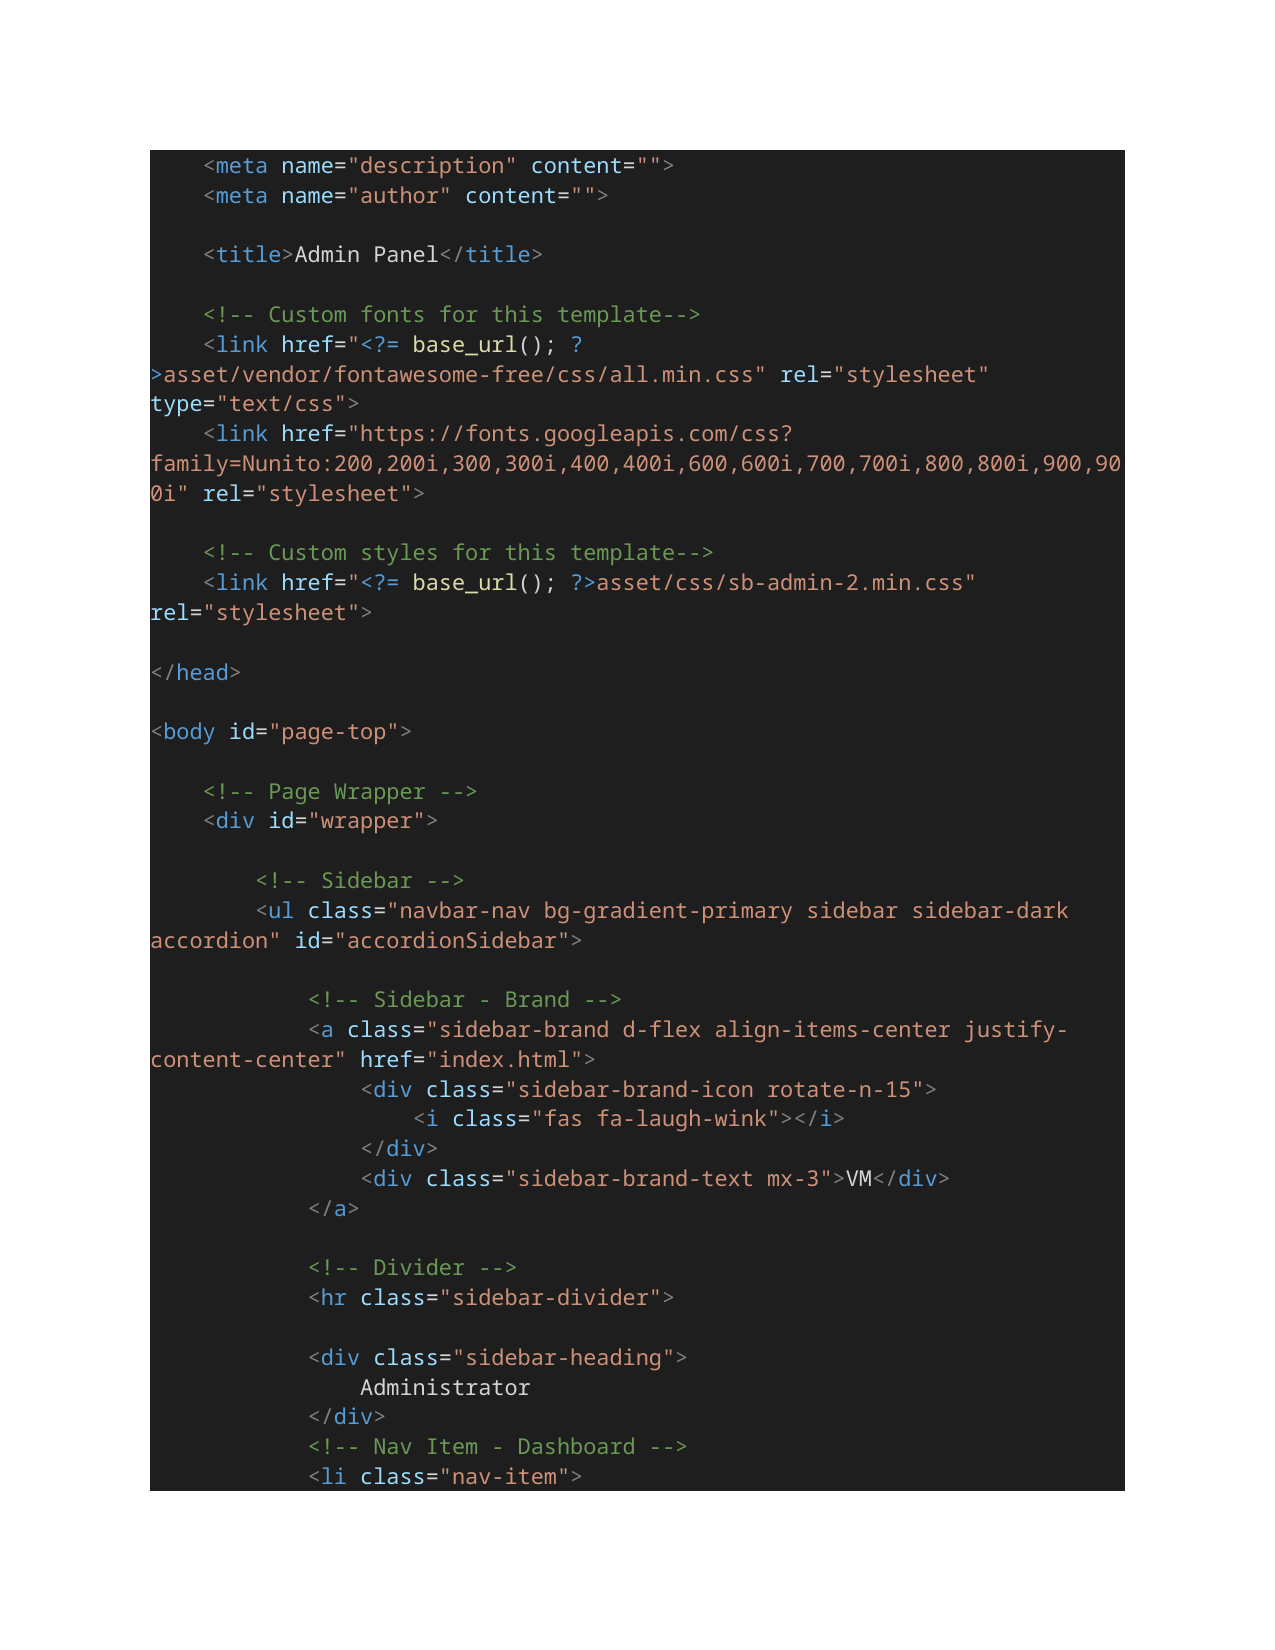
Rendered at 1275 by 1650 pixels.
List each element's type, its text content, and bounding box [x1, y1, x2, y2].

text <i class="fas fa-laugh-wink"></i> [150, 1103, 1125, 1133]
text <!-- Custom styles for this template--> [150, 537, 1125, 567]
text <hr class="sidebar-divider"> [150, 1282, 1125, 1312]
text <!-- Nav Item - Dashboard --> [150, 1431, 1125, 1461]
text </div> [150, 1401, 1125, 1431]
text <div class="sidebar-brand-icon rotate-n-15"> [150, 1073, 1125, 1103]
text <div class="sidebar-heading"> [150, 1342, 1125, 1371]
text <a class="sidebar-brand d-flex align-items-center justify-content-center" href="index.html"> [150, 1014, 1125, 1073]
text <ul class="navbar-nav bg-gradient-primary sidebar sidebar-dark accordion" id="accordionSidebar"> [150, 895, 1125, 954]
text <meta name="author" content=""> [150, 180, 1125, 209]
text <link href="<?= base_url(); ?>asset/vendor/fontawesome-free/css/all.min.css" rel="stylesheet" type="text/css"> [150, 329, 1125, 418]
text </head> [150, 656, 1125, 686]
text <div class="sidebar-brand-text mx-3">VM</div> [150, 1163, 1125, 1193]
text </a> [150, 1193, 1125, 1222]
text <meta name="description" content=""> [150, 150, 1125, 180]
text <link href="https://fonts.googleapis.com/css?family=Nunito:200,200i,300,300i,400,400i,600,600i,700,700i,800,800i,900,900i" rel="stylesheet"> [150, 418, 1125, 507]
text </div> [150, 1133, 1125, 1163]
text <!-- Divider --> [150, 1252, 1125, 1282]
text <div id="wrapper"> [150, 805, 1125, 835]
text <link href="<?= base_url(); ?>asset/css/sb-admin-2.min.css" rel="stylesheet"> [150, 567, 1125, 627]
text <!-- Custom fonts for this template--> [150, 299, 1125, 329]
text <!-- Page Wrapper --> [150, 776, 1125, 805]
text <!-- Sidebar - Brand --> [150, 984, 1125, 1014]
text <title>Admin Panel</title> [150, 239, 1125, 269]
text <!-- Sidebar --> [150, 865, 1125, 895]
text Administrator [150, 1371, 1125, 1401]
text <body id="page-top"> [150, 716, 1125, 746]
text <li class="nav-item"> [150, 1461, 1125, 1491]
